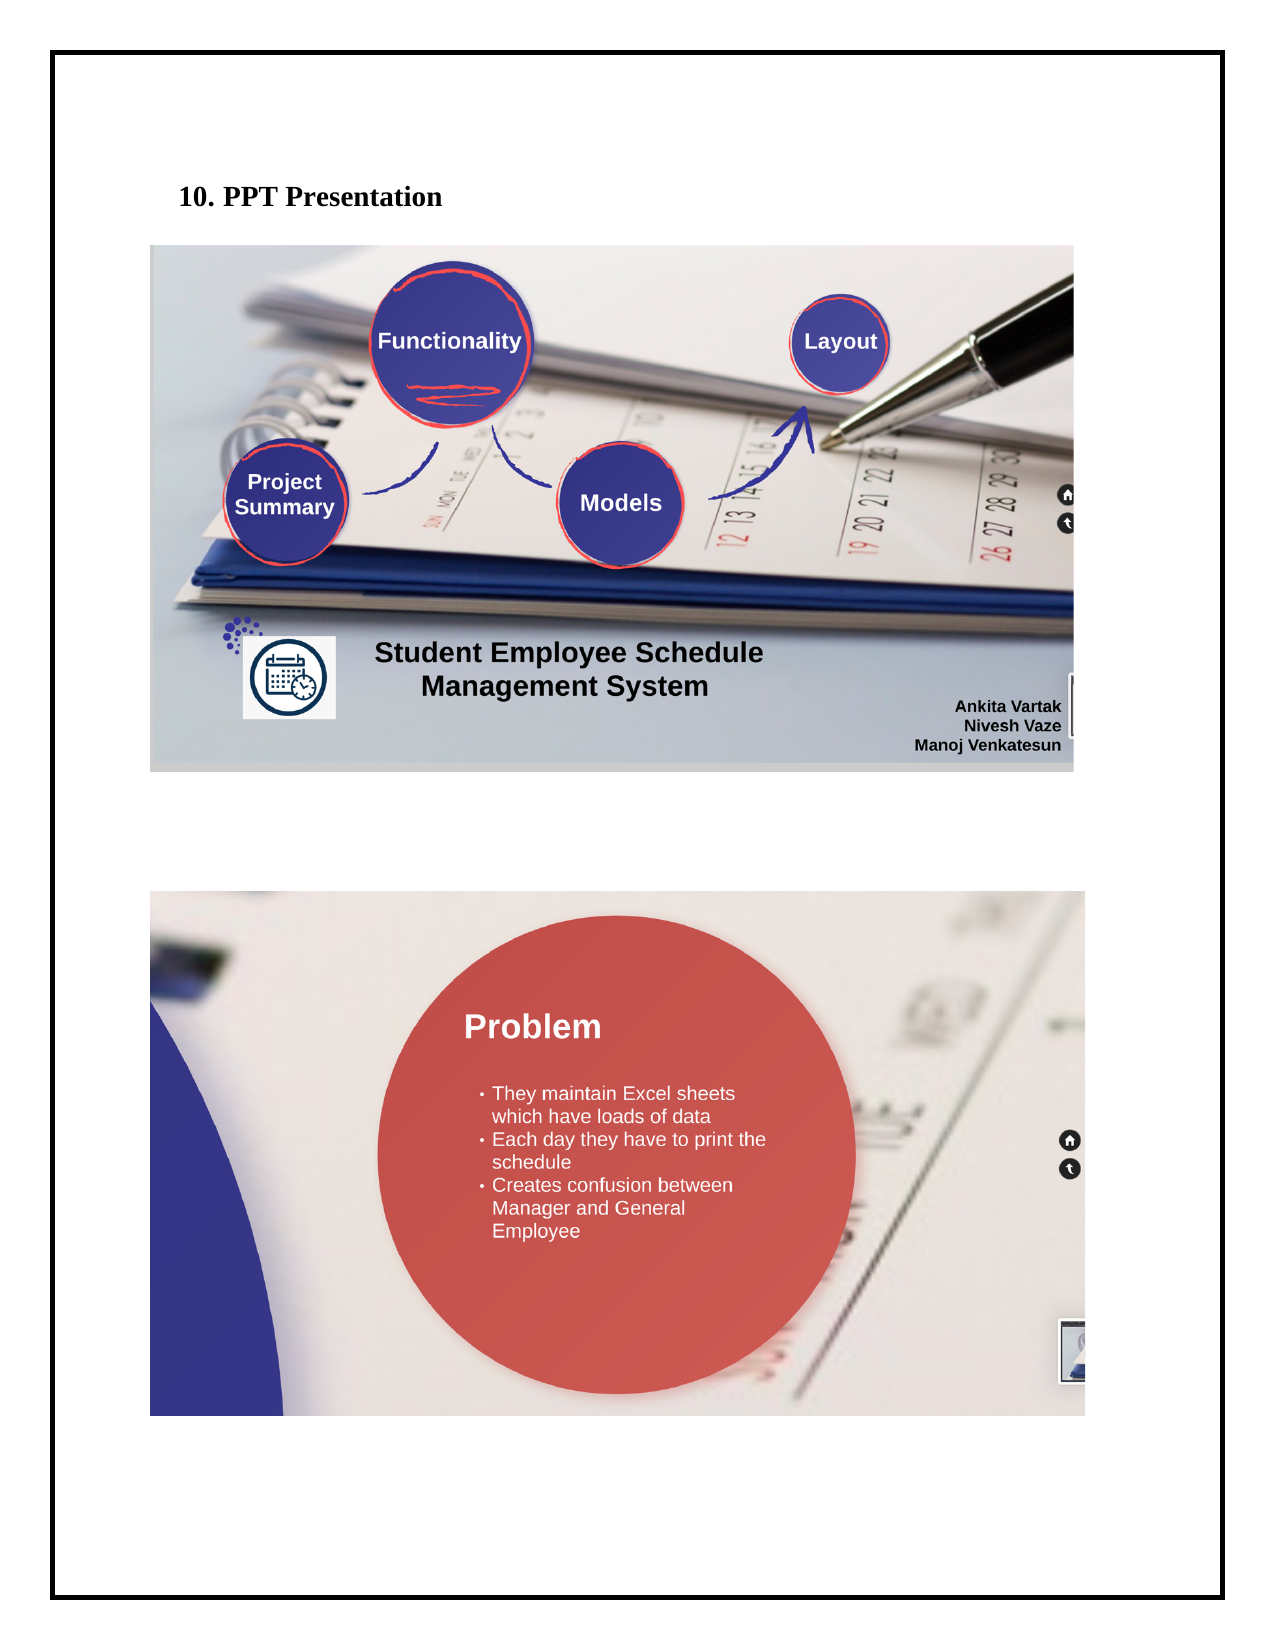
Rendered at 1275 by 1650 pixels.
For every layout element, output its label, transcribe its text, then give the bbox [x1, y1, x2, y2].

list PPT Presentation [178, 179, 1125, 212]
picture [150, 245, 1074, 772]
picture [150, 891, 1086, 1416]
